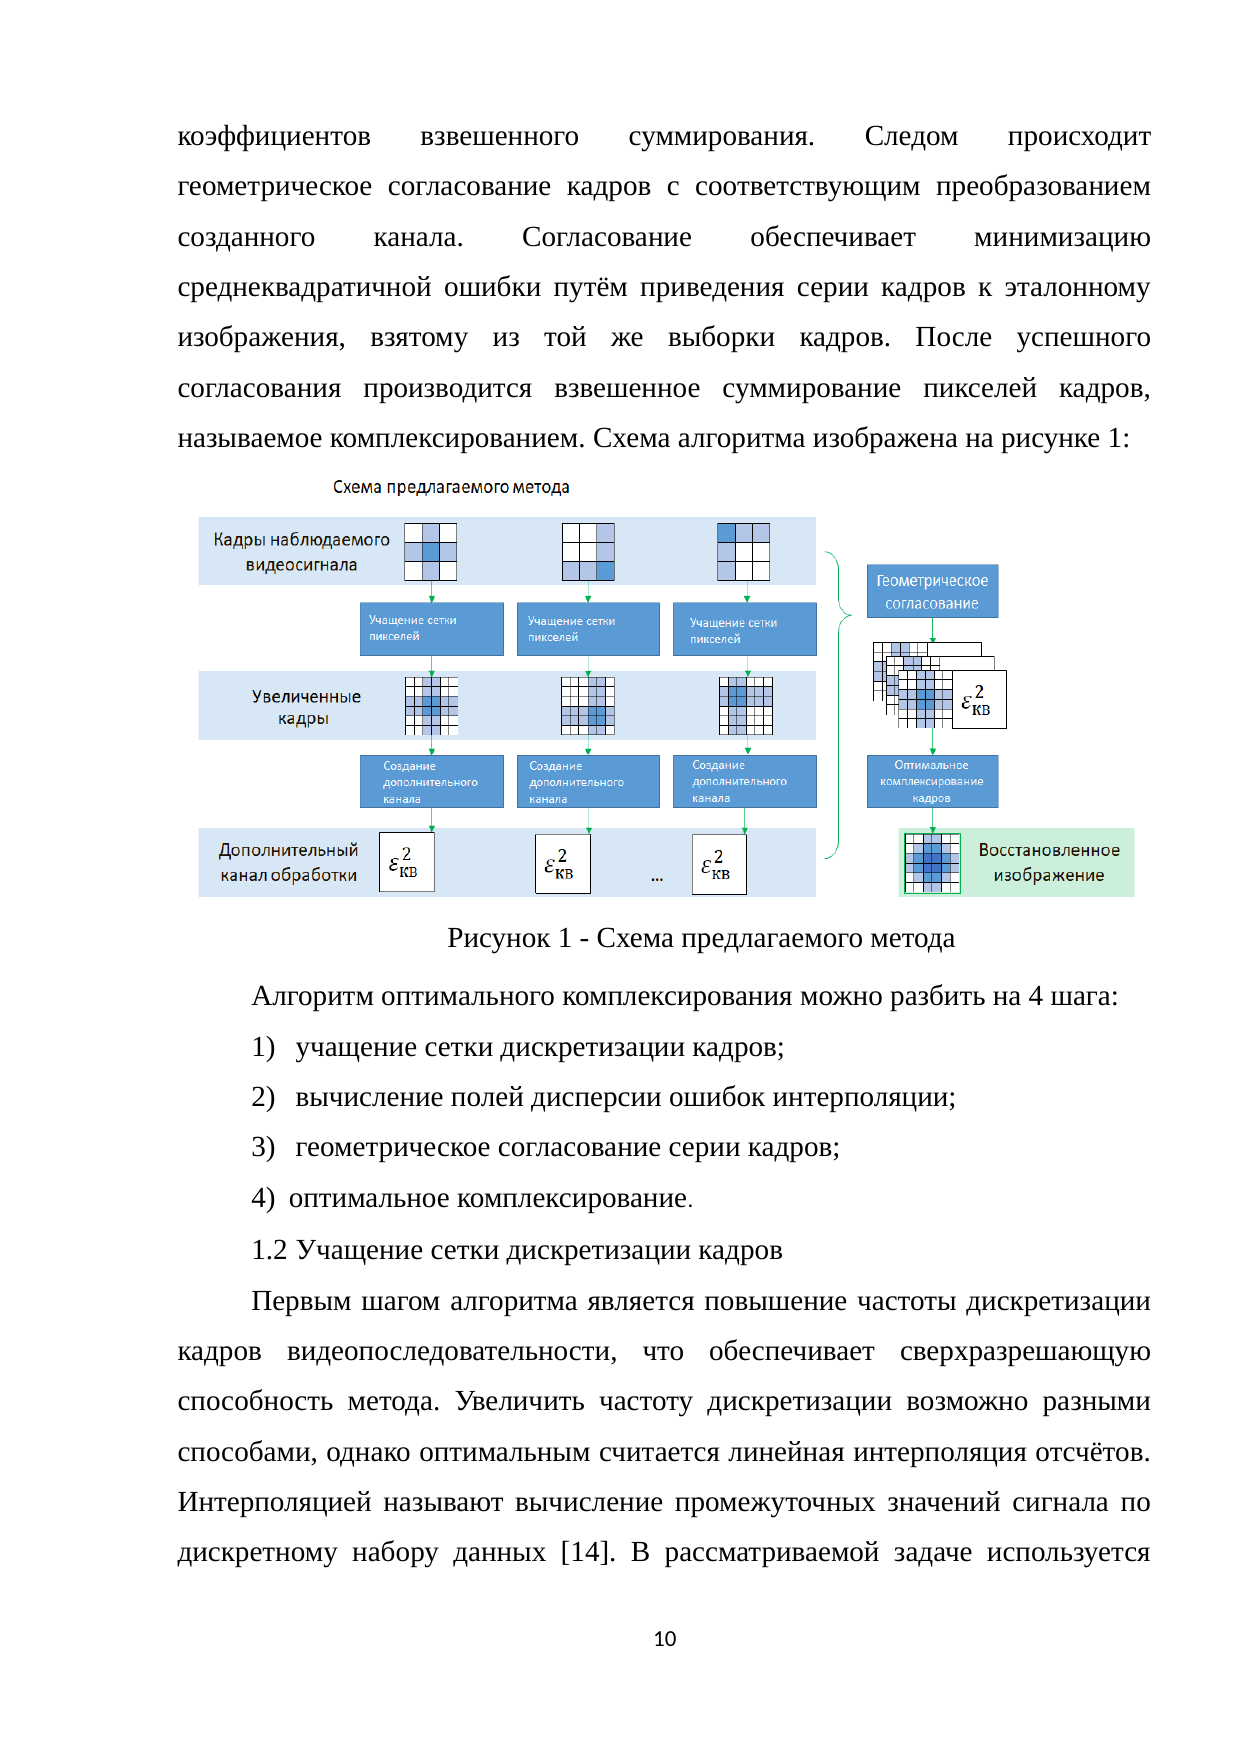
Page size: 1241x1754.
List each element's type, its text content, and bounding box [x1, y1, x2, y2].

text Рисунок 1 - Схема предлагаемого метода [177, 920, 1152, 953]
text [177, 1283, 1152, 1568]
list геометрическое согласование серии кадров; [177, 1129, 1152, 1163]
text Алгоритм оптимального комплексирования можно разбить на 4 шага: [177, 978, 1152, 1012]
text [177, 118, 1152, 453]
picture [187, 470, 1142, 904]
list вычисление полей дисперсии ошибок интерполяции; [177, 1079, 1152, 1113]
list учащение сетки дискретизации кадров; [177, 1029, 1152, 1062]
list Учащение сетки дискретизации кадров [177, 1232, 1152, 1266]
list оптимальное комплексирование. [251, 1180, 1152, 1213]
